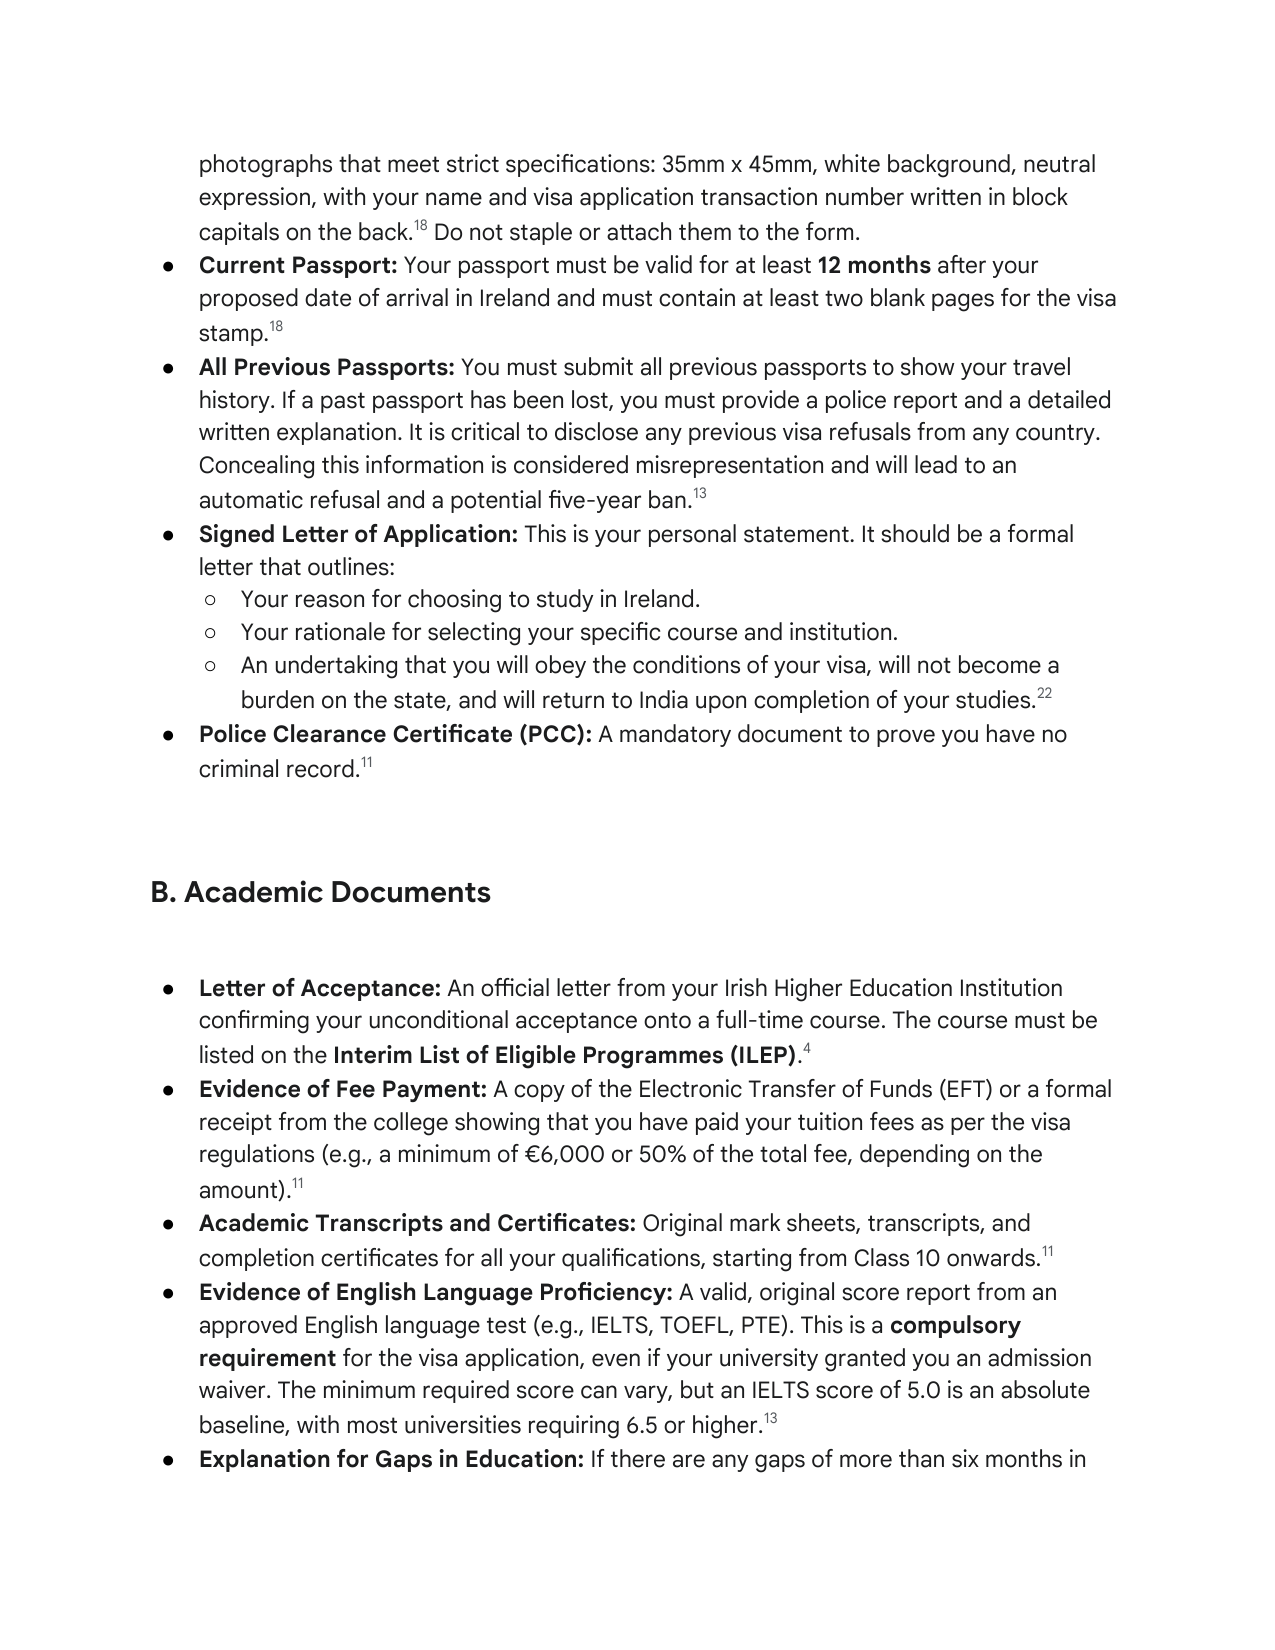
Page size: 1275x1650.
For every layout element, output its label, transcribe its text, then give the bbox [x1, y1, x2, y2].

list Evidence of English Language Proficiency: A valid, original score report from an approved English language test (e.g., IELTS, TOEFL, PTE). This is a compulsory requirement for the visa application, even if your university granted you an admission waiver. The minimum required score can vary, but an IELTS score of 5.0 is an absolute baseline, with most universities requiring 6.5 or higher.13 [161, 1278, 1125, 1441]
list Police Clearance Certificate (PCC): A mandatory document to prove you have no criminal record.11 [161, 720, 1125, 784]
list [161, 1445, 1125, 1474]
list An undertaking that you will obey the conditions of your visa, will not become a burden on the state, and will return to India upon completion of your studies.22 [203, 651, 1125, 715]
list Current Passport: Your passport must be valid for at least 12 months after your proposed date of arrival in Ireland and must contain at least two blank pages for the visa stamp.18 [161, 252, 1125, 349]
list Signed Letter of Application: This is your personal statement. It should be a formal letter that outlines: [161, 520, 1125, 582]
list Your rationale for selecting your specific course and institution. [203, 618, 1125, 647]
list All Previous Passports: You must submit all previous passports to show your travel history. If a past passport has been lost, you must provide a police report and a detailed written explanation. It is critical to disclose any previous visa refusals from any country. Concealing this information is considered misrepresentation and will lead to an automatic refusal and a potential five-year ban.13 [161, 353, 1125, 516]
list Letter of Acceptance: An official letter from your Irish Higher Education Institution confirming your unconditional acceptance onto a full-time course. The course must be listed on the Interim List of Eligible Programmes (ILEP).4 [161, 974, 1125, 1071]
list Evidence of Fee Payment: A copy of the Electronic Transfer of Funds (EFT) or a formal receipt from the college showing that you have paid your tuition fees as per the visa regulations (e.g., a minimum of €6,000 or 50% of the total fee, depending on the amount).11 [161, 1075, 1125, 1205]
list Your reason for choosing to study in Ireland. [203, 586, 1125, 614]
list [161, 150, 1125, 247]
subtitle B. Academic Documents [150, 874, 1125, 911]
list Academic Transcripts and Certificates: Original mark sheets, transcripts, and completion certificates for all your qualifications, starting from Class 10 onwards.11 [161, 1209, 1125, 1274]
